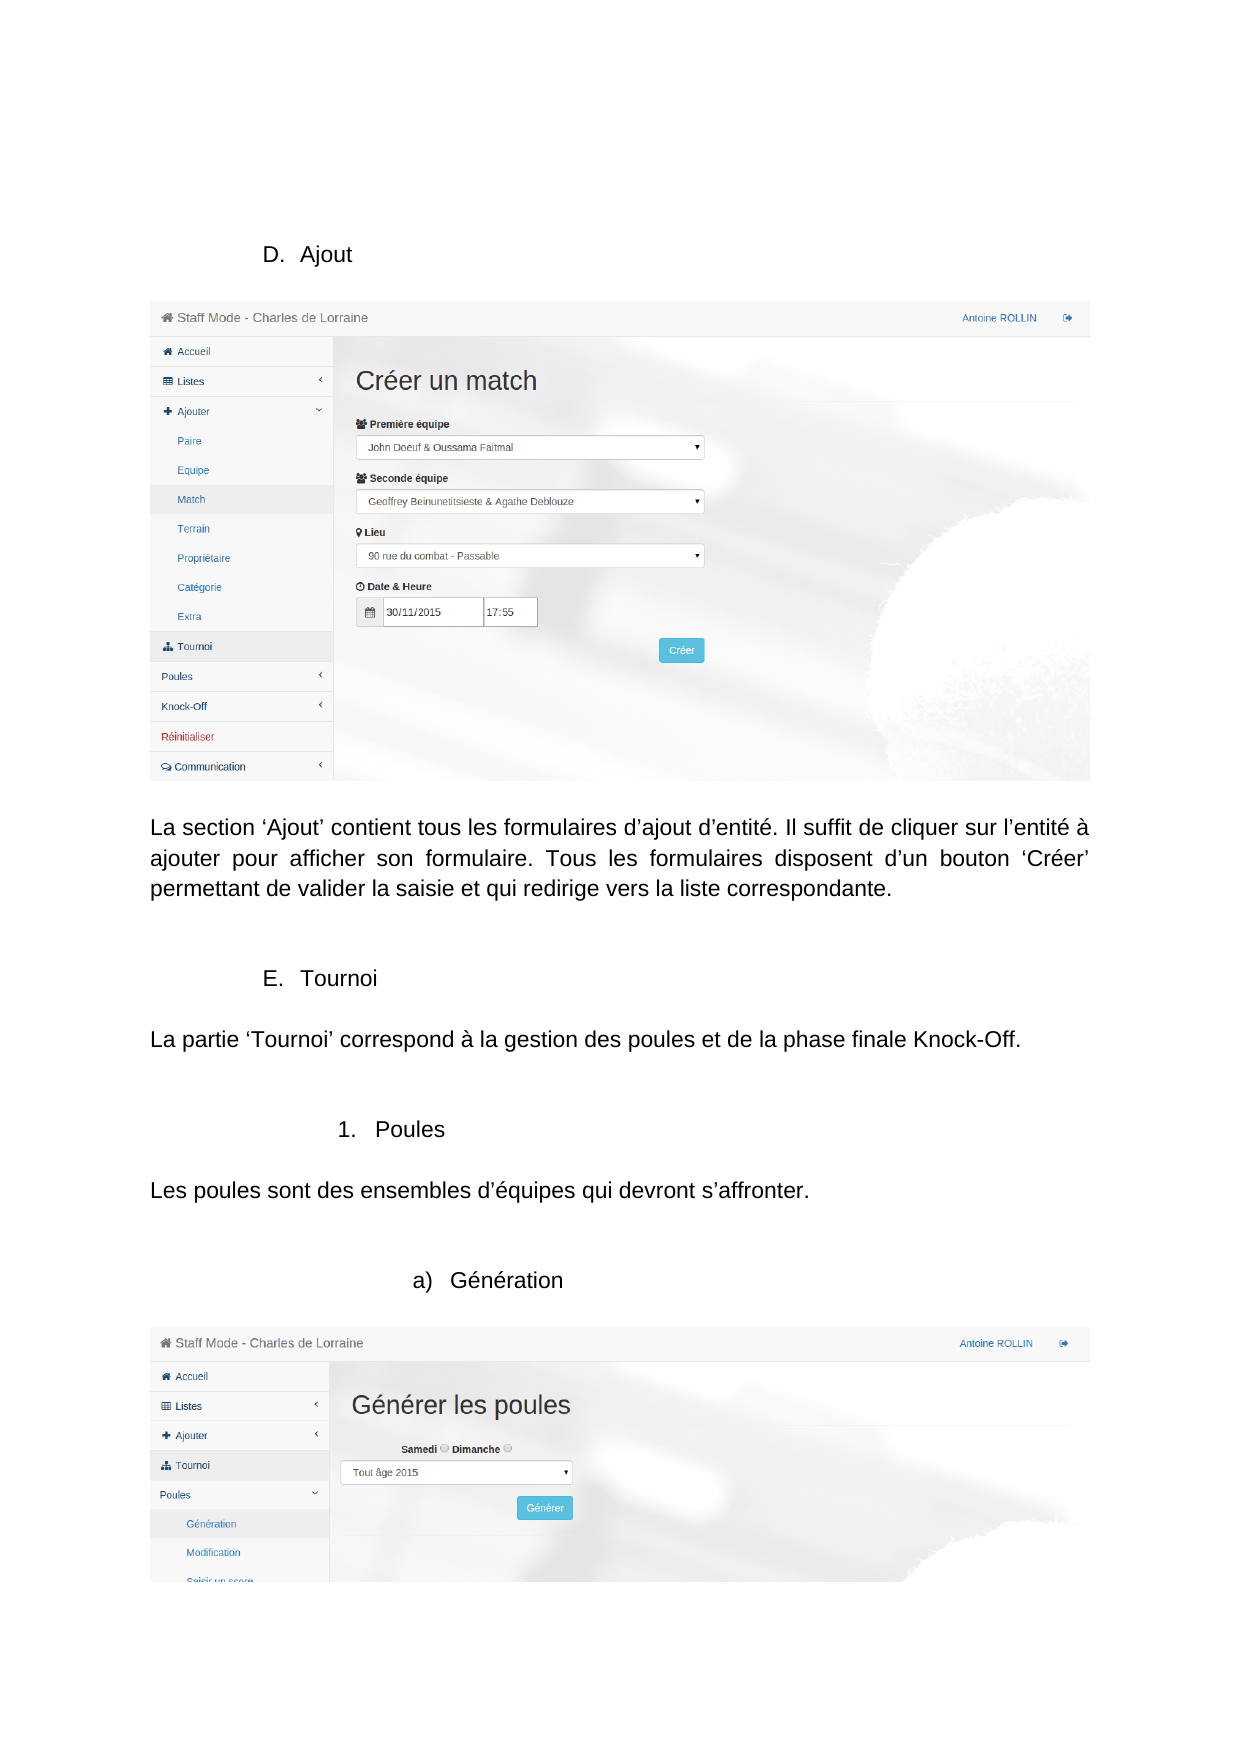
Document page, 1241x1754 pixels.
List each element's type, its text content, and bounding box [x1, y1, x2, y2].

list Tournoi [262, 965, 1090, 992]
text Les poules sont des ensembles d’équipes qui devront s’affronter. [150, 1177, 1090, 1203]
list Ajout [262, 241, 1090, 267]
picture [150, 301, 1091, 781]
picture [150, 1327, 1091, 1582]
text La section ‘Ajout’ contient tous les formulaires d’ajout d’entité. Il suffit de cliquer sur l’entité à ajouter pour afficher son formulaire. Tous les formulaires disposent d’un bouton ‘Créer’ permettant de valider la saisie et qui redirige vers la liste correspondante. [150, 814, 1090, 901]
text La partie ‘Tournoi’ correspond à la gestion des poules et de la phase finale Knock-Off. [150, 1026, 1090, 1052]
list Génération [412, 1267, 1090, 1294]
list Poules [337, 1116, 1090, 1143]
